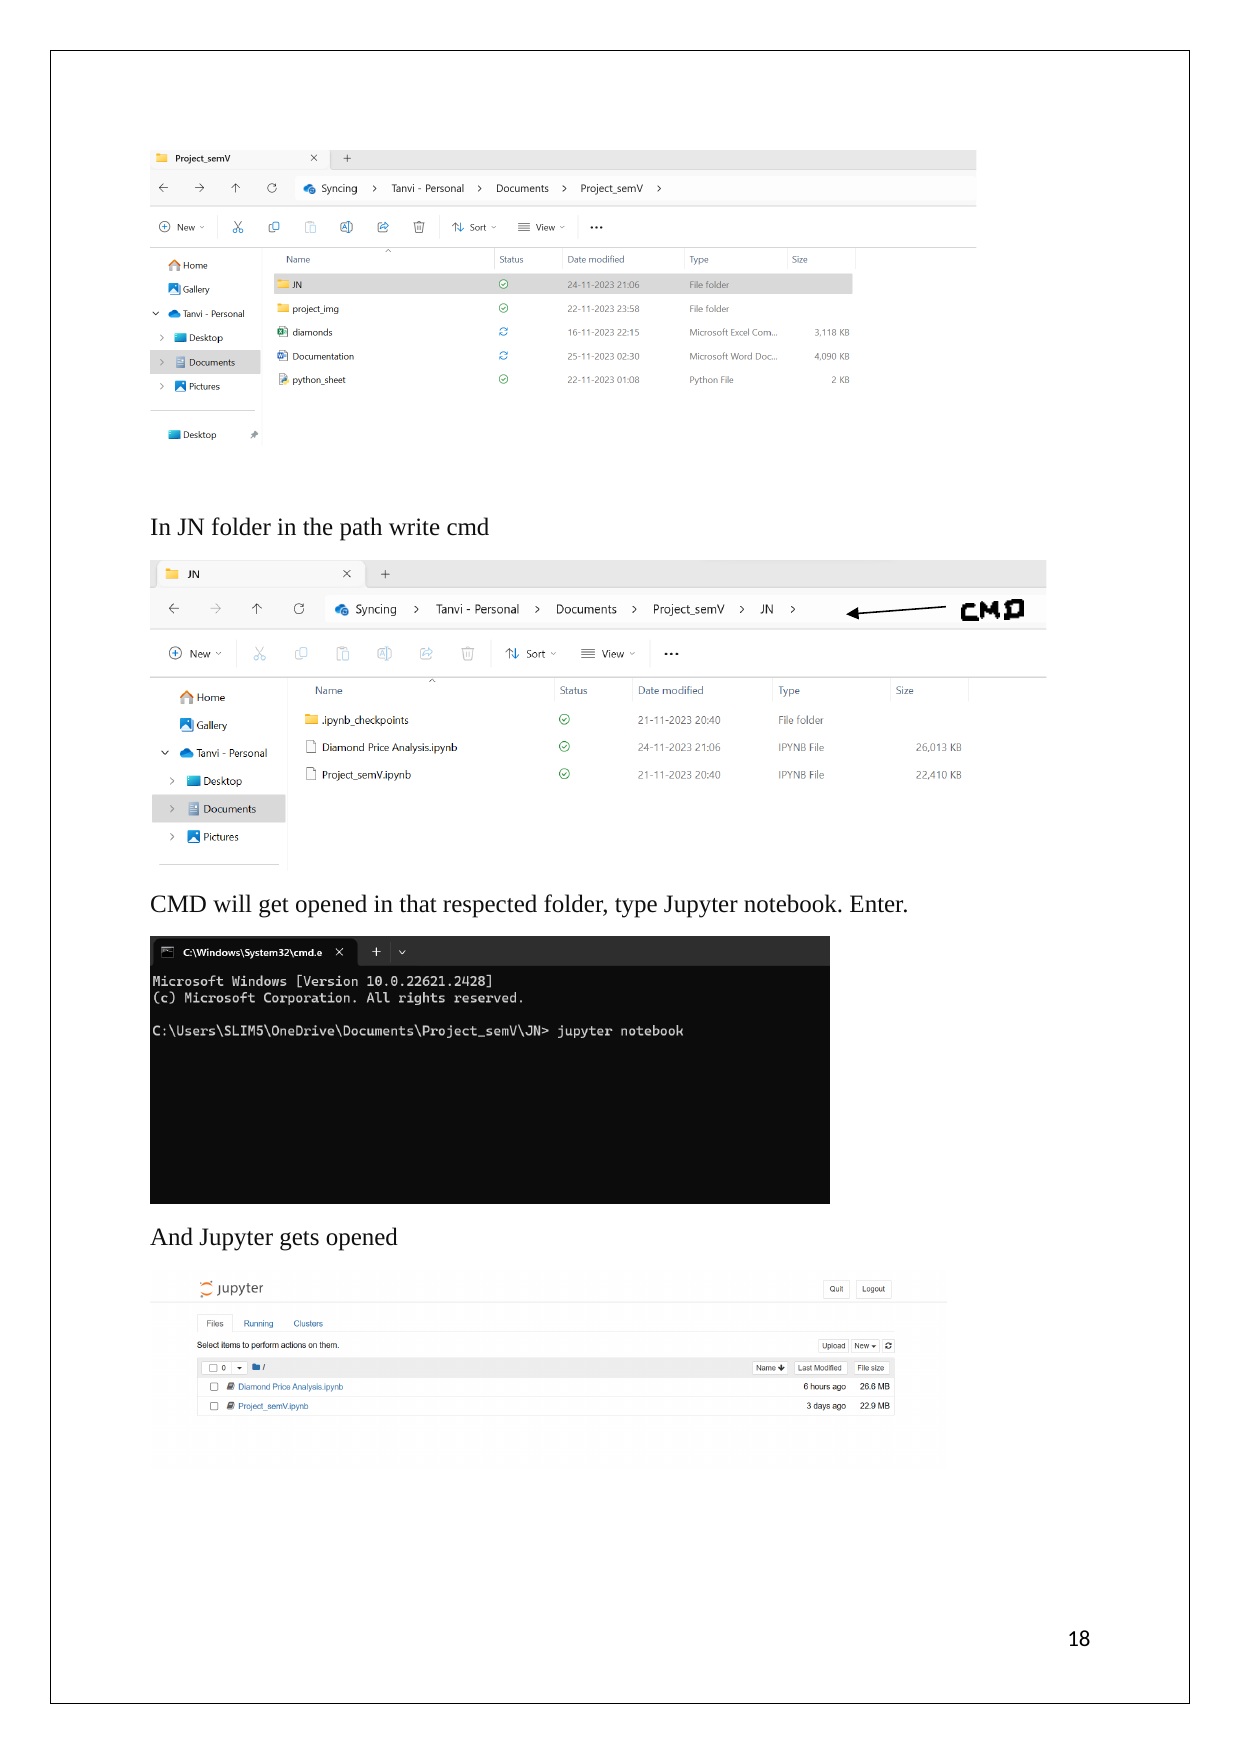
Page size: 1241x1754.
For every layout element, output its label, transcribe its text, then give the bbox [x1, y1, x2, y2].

text CMD will get opened in that respected folder, type Jupyter notebook. Enter. [150, 889, 1090, 918]
text And Jupyter gets opened [150, 1222, 1090, 1251]
picture [150, 936, 830, 1204]
picture [150, 1270, 947, 1469]
picture [150, 150, 977, 446]
picture [150, 560, 1047, 871]
text In JN folder in the path write cmd [150, 512, 1090, 541]
